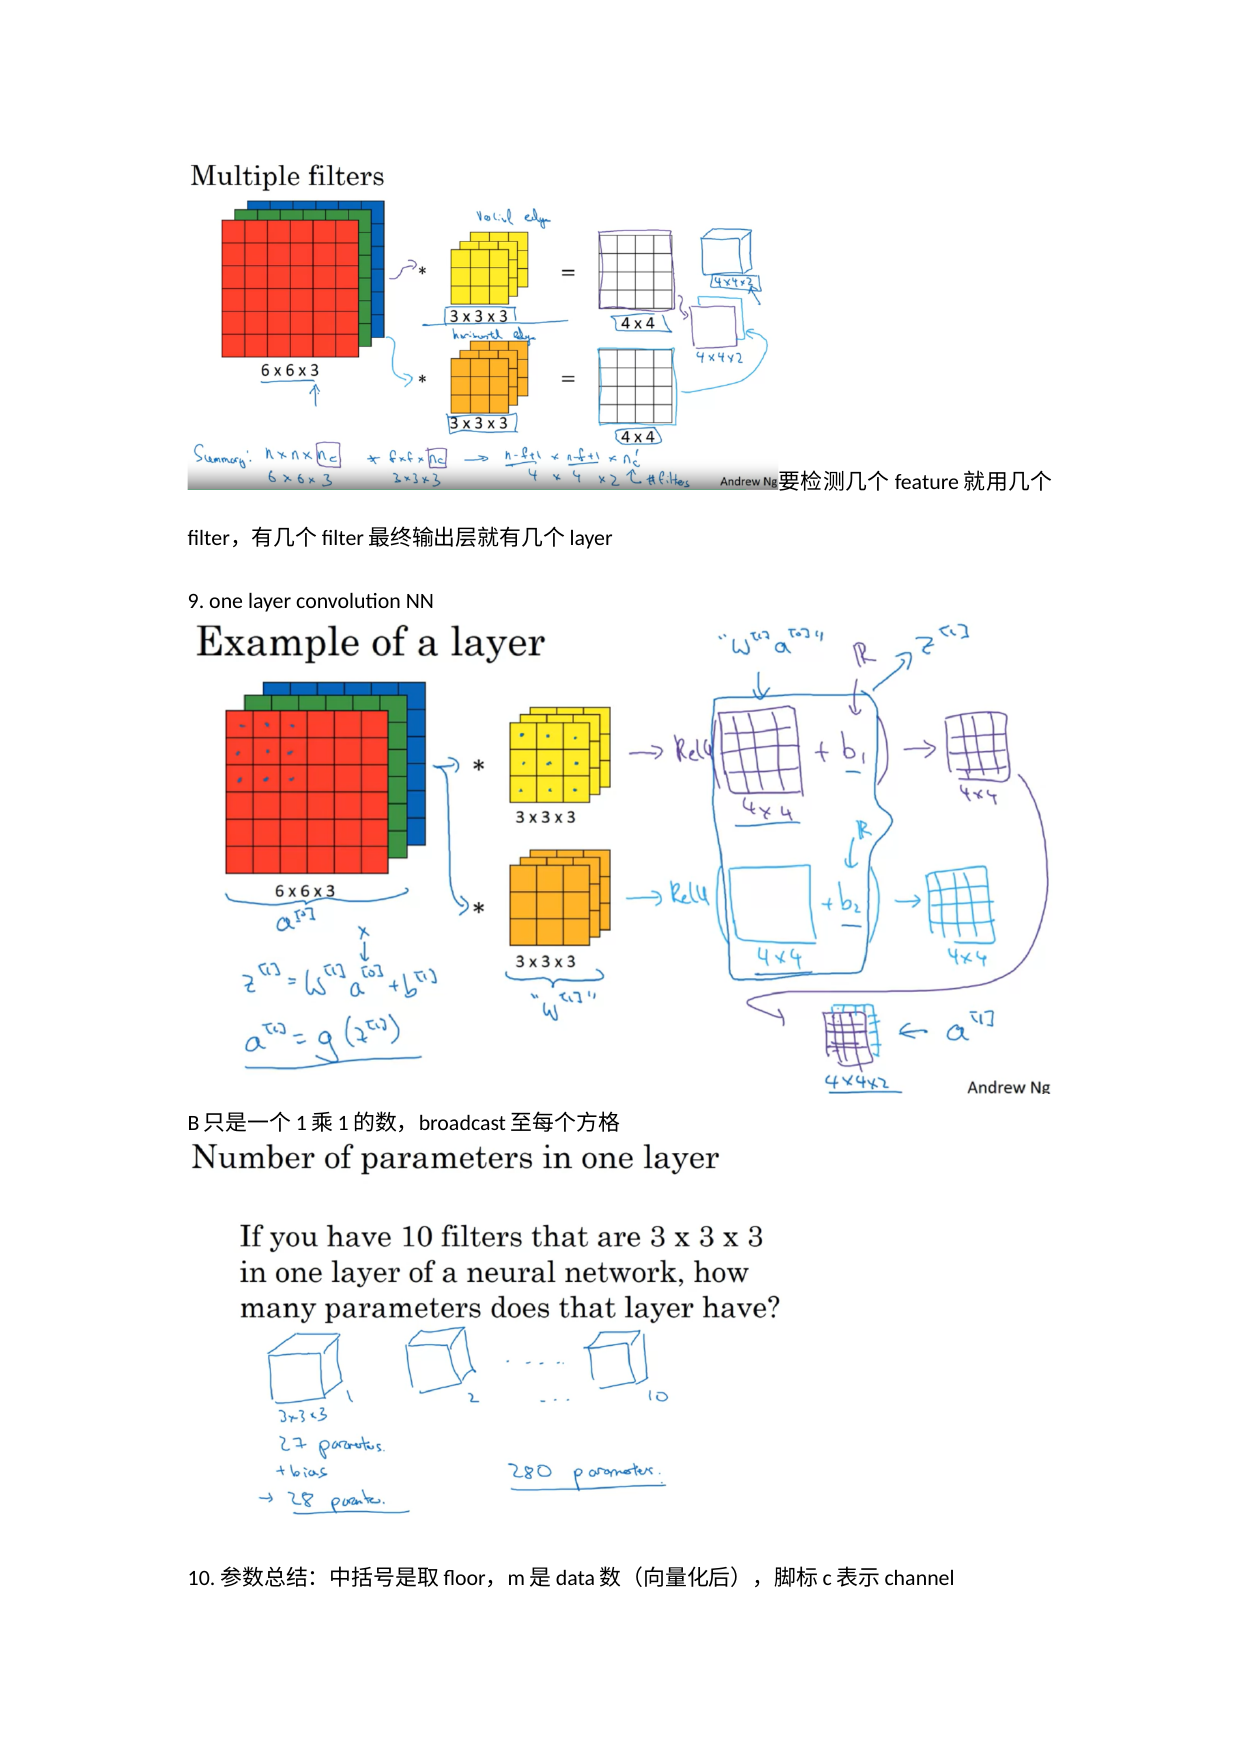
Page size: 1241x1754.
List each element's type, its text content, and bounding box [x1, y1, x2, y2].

text 9. one layer convolution NN [187, 584, 1053, 617]
picture [187, 1137, 785, 1517]
picture [187, 617, 1053, 1094]
picture [187, 162, 779, 490]
text 10. 参数总结：中括号是取floor，m是data数（向量化后），脚标c表示channel [187, 1559, 1053, 1592]
text B只是一个1乘1的数，broadcast至每个方格 [187, 1104, 1053, 1137]
